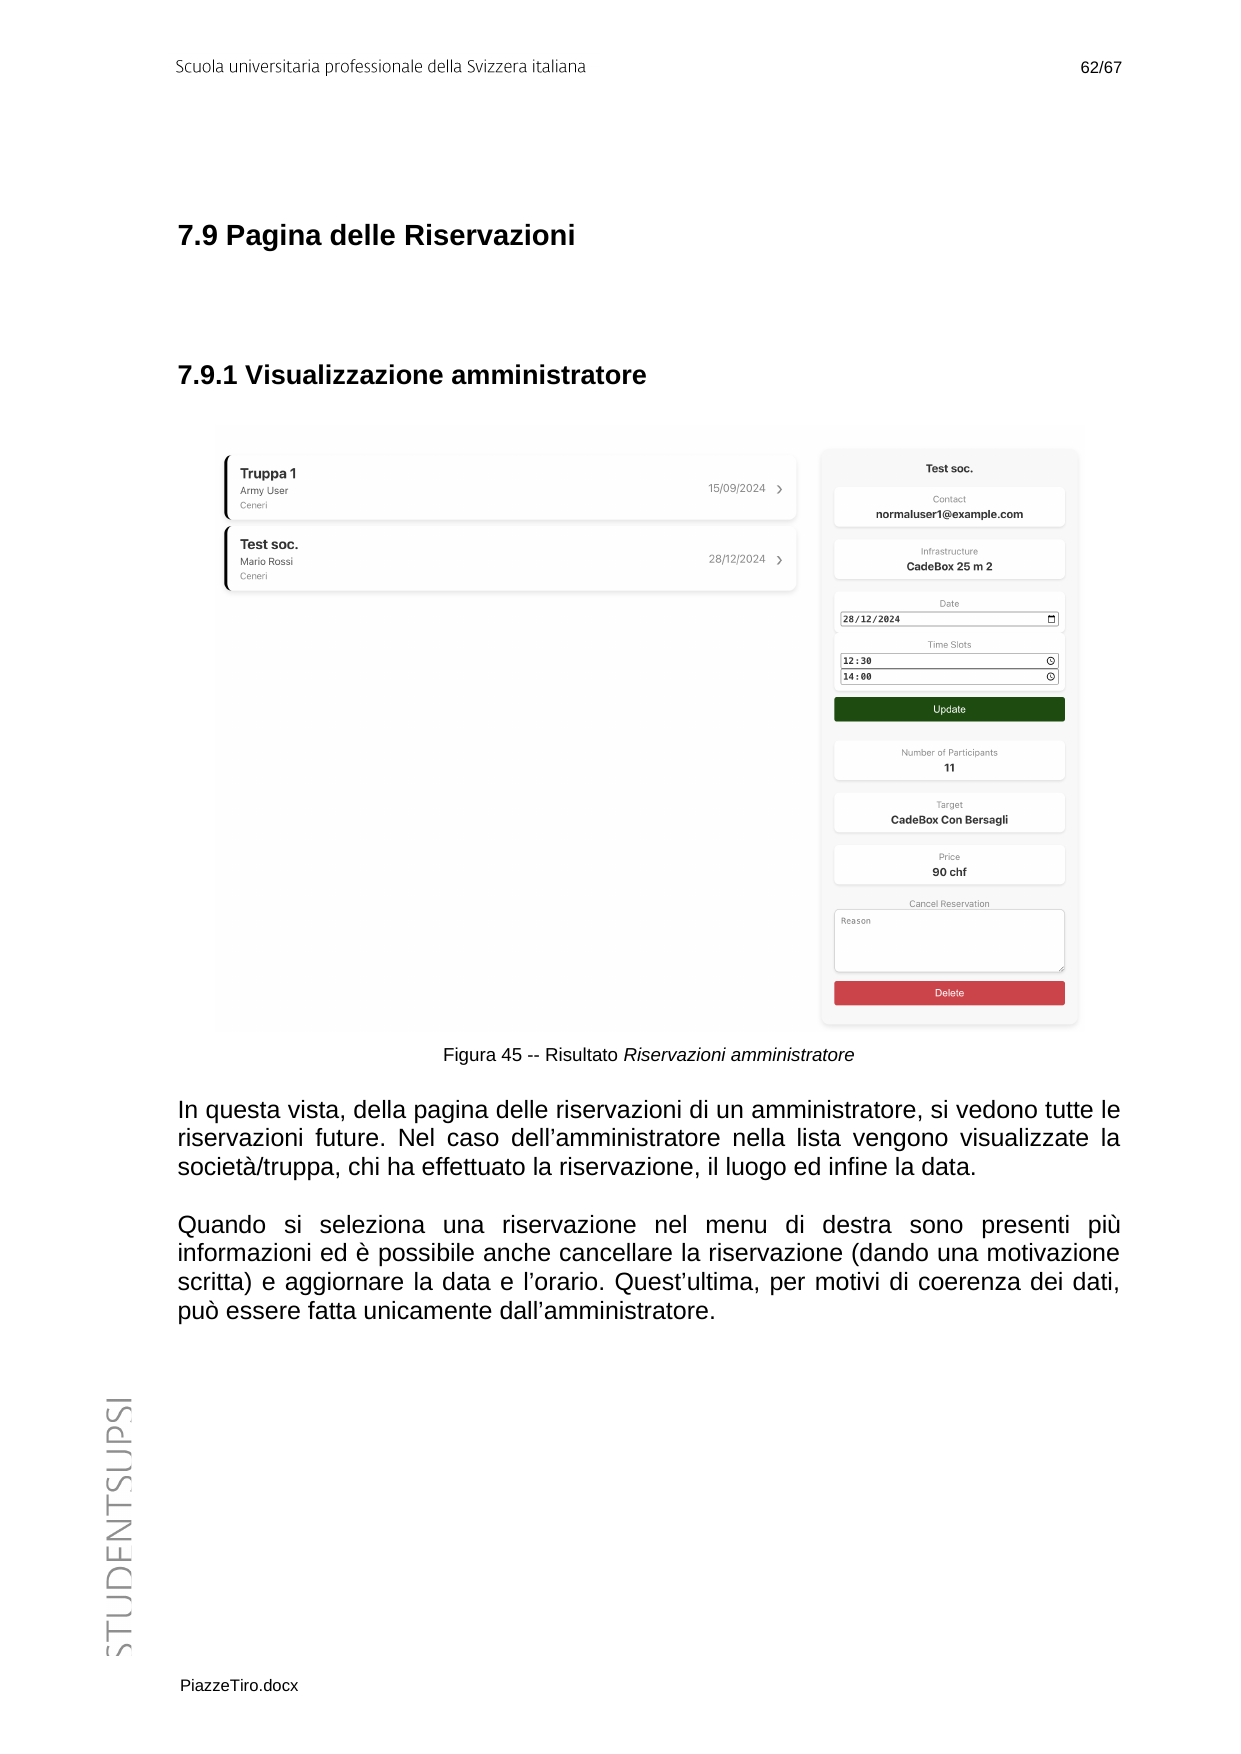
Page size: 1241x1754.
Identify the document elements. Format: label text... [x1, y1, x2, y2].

picture [106, 1399, 132, 1657]
text In questa vista, della pagina delle riservazioni di un amministratore, si vedono tutte le riservazioni future. Nel caso dell’amministratore nella lista vengono visualizzate la società/truppa, chi ha effettuato la riservazione, il luogo ed infine la data. [177, 1094, 1122, 1181]
subtitle 7.9 Pagina delle Riservazioni [177, 218, 1122, 251]
subtitle 7.9.1 Visualizzazione amministratore [177, 359, 1122, 390]
text Figura 45 -- Risultato Riservazioni amministratore [177, 1044, 1122, 1066]
text Quando si seleziona una riservazione nel menu di destra sono presenti più informazioni ed è possibile anche cancellare la riservazione (dando una motivazione scritta) e aggiornare la data e l’orario. Quest’ultima, per motivi di coerenza dei dati, può essere fatta unicamente dall’amministratore. [177, 1209, 1122, 1324]
picture [168, 53, 602, 80]
picture [214, 425, 1085, 1032]
